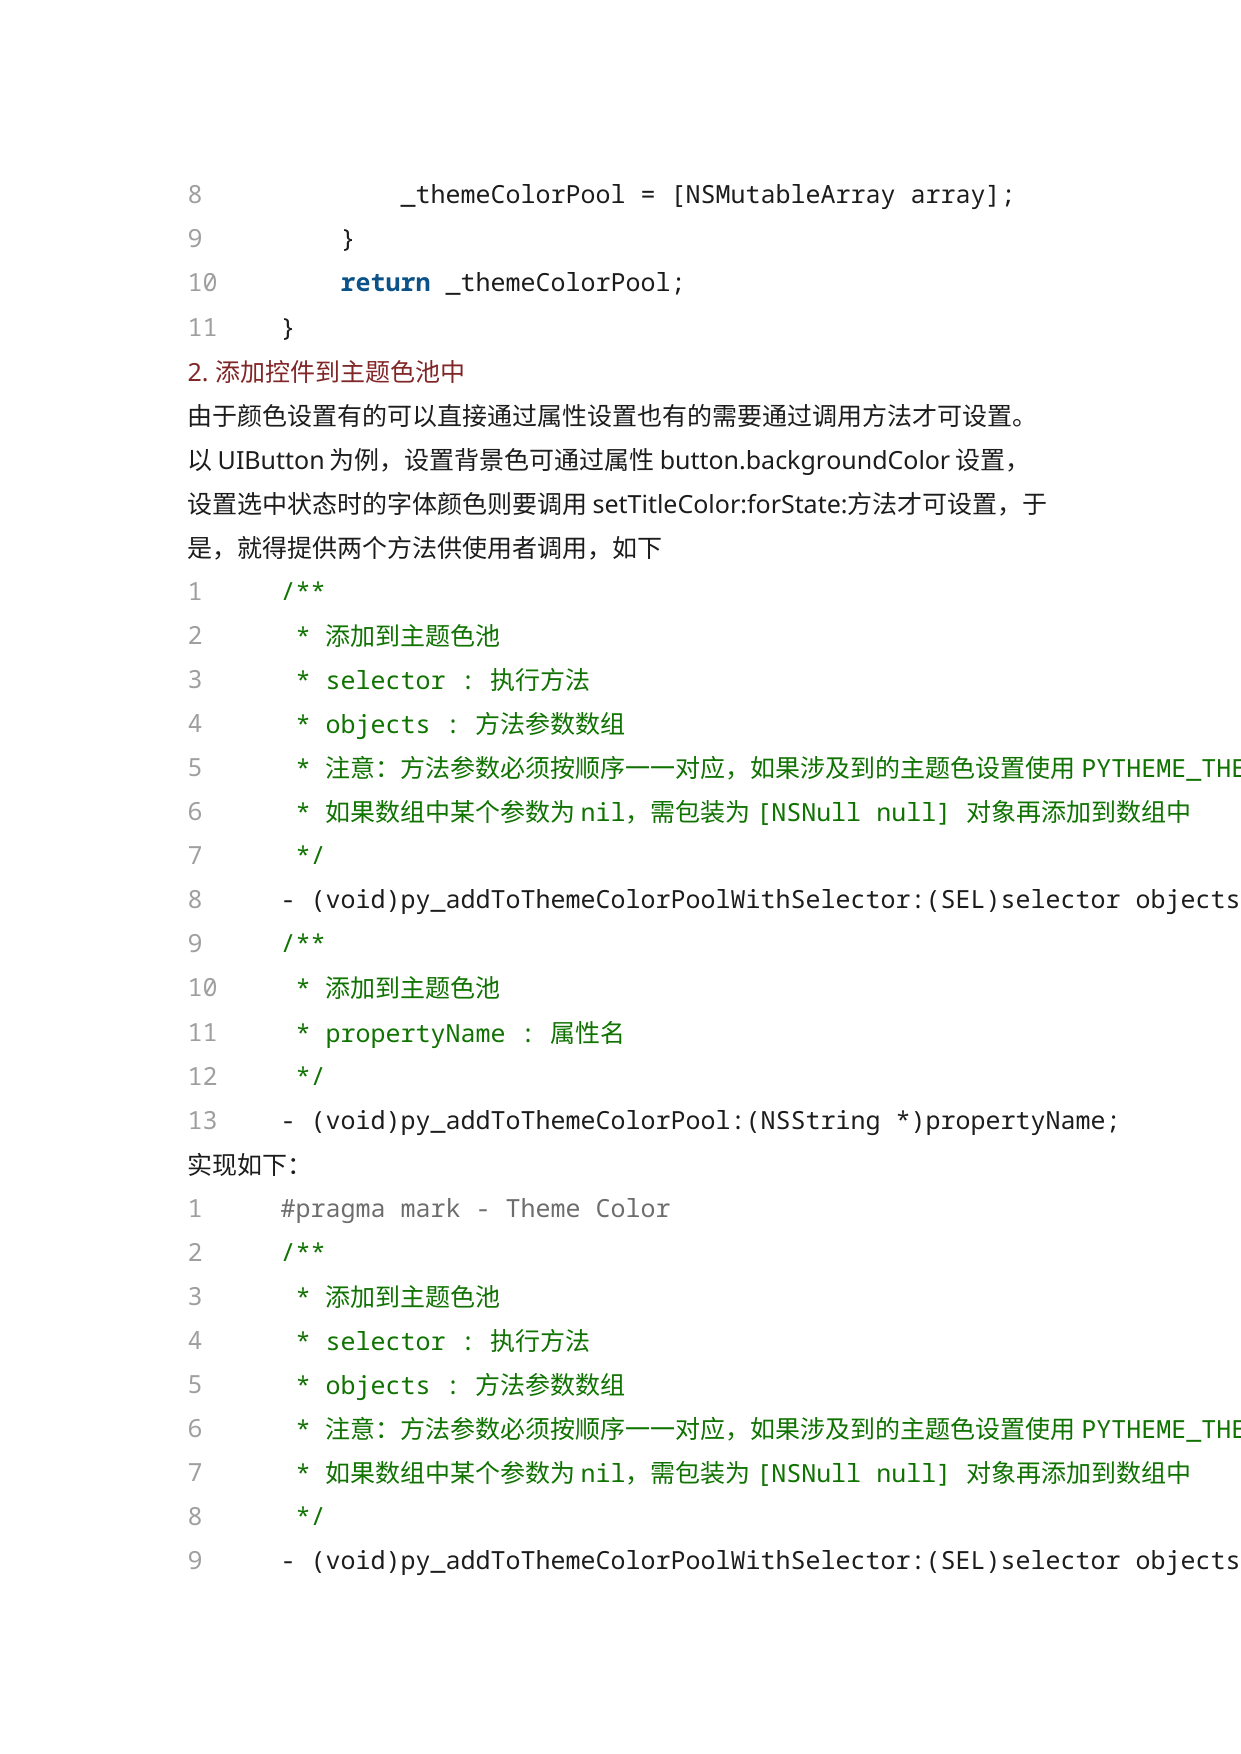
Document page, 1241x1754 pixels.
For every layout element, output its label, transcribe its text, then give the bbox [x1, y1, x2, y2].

table_header 1 2 3 4 5 6 7 8 9 10 11 12 13 [176, 569, 269, 1141]
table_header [176, 1185, 269, 1582]
text 2. 添加控件到主题色池中 [187, 348, 1053, 392]
table_header /** * 添加到主题色池 * selector : 执行方法 * objects : 方法参数数组 * 注意：方法参数必须按顺序一一对应，如果涉及到的主题色设置使用 PYTHEME_THEME_COLOR 宏定义代替 * 如果数组中某个参数为nil，需包装为 [NSNull null] 对象再添加到数组中 */ - (void)py_addToThemeColorPoolWithSelector:(SEL)selector objects:(NSArray *)objects; /** * 添加到主题色池 * propertyName : 属性名 */ - (void)py_addToThemeColorPool:(NSString *)propertyName; [269, 569, 1240, 1141]
text 由于颜色设置有的可以直接通过属性设置也有的需要通过调用方法才可设置。以UIButton为例，设置背景色可通过属性button.backgroundColor设置，设置选中状态时的字体颜色则要调用setTitleColor:forState:方法才可设置，于是，就得提供两个方法供使用者调用，如下 [187, 392, 1053, 568]
text 实现如下： [187, 1141, 1053, 1185]
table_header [176, 172, 269, 348]
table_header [269, 1185, 1240, 1582]
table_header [269, 172, 1240, 348]
